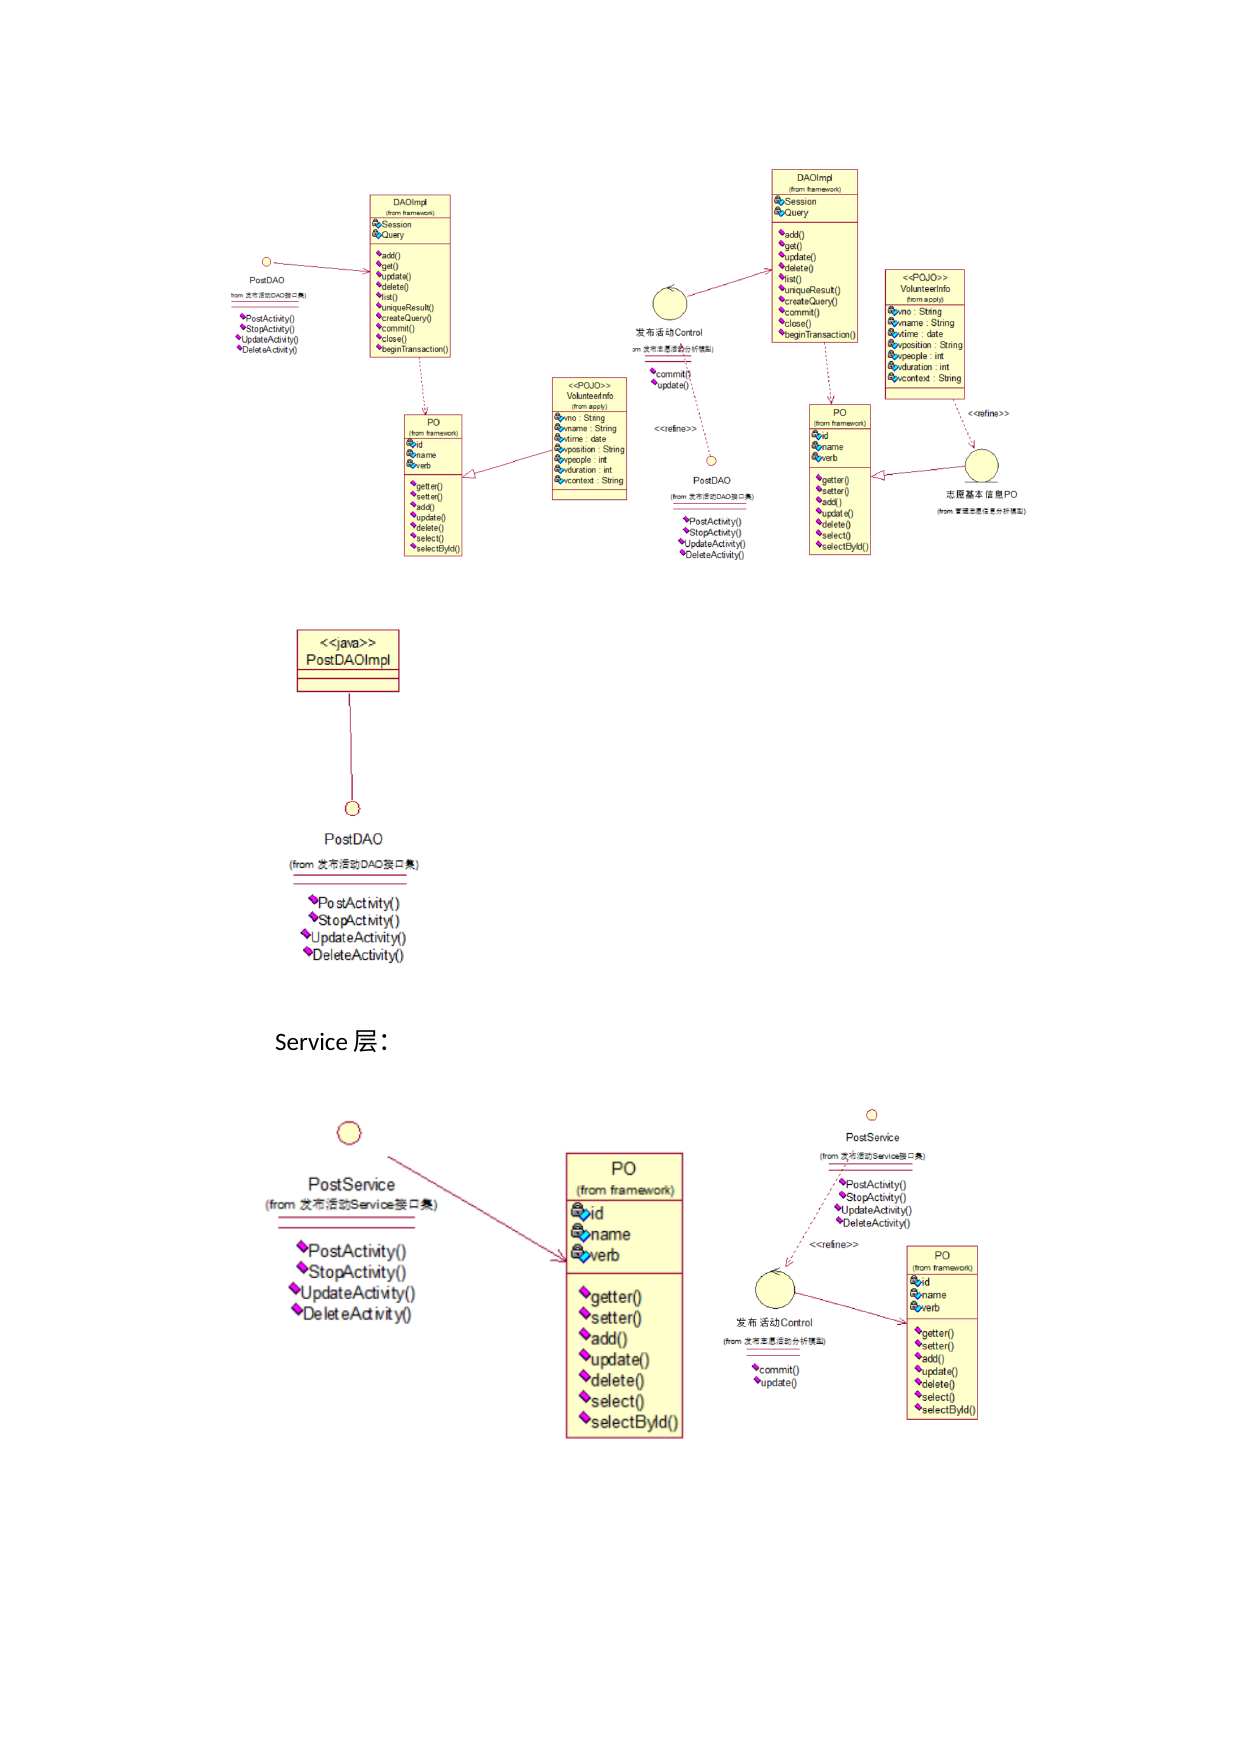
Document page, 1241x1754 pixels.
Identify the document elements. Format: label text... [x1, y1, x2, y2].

picture [231, 600, 444, 992]
text Service层： [231, 1007, 1053, 1072]
picture [231, 1072, 995, 1447]
picture [231, 162, 1035, 567]
